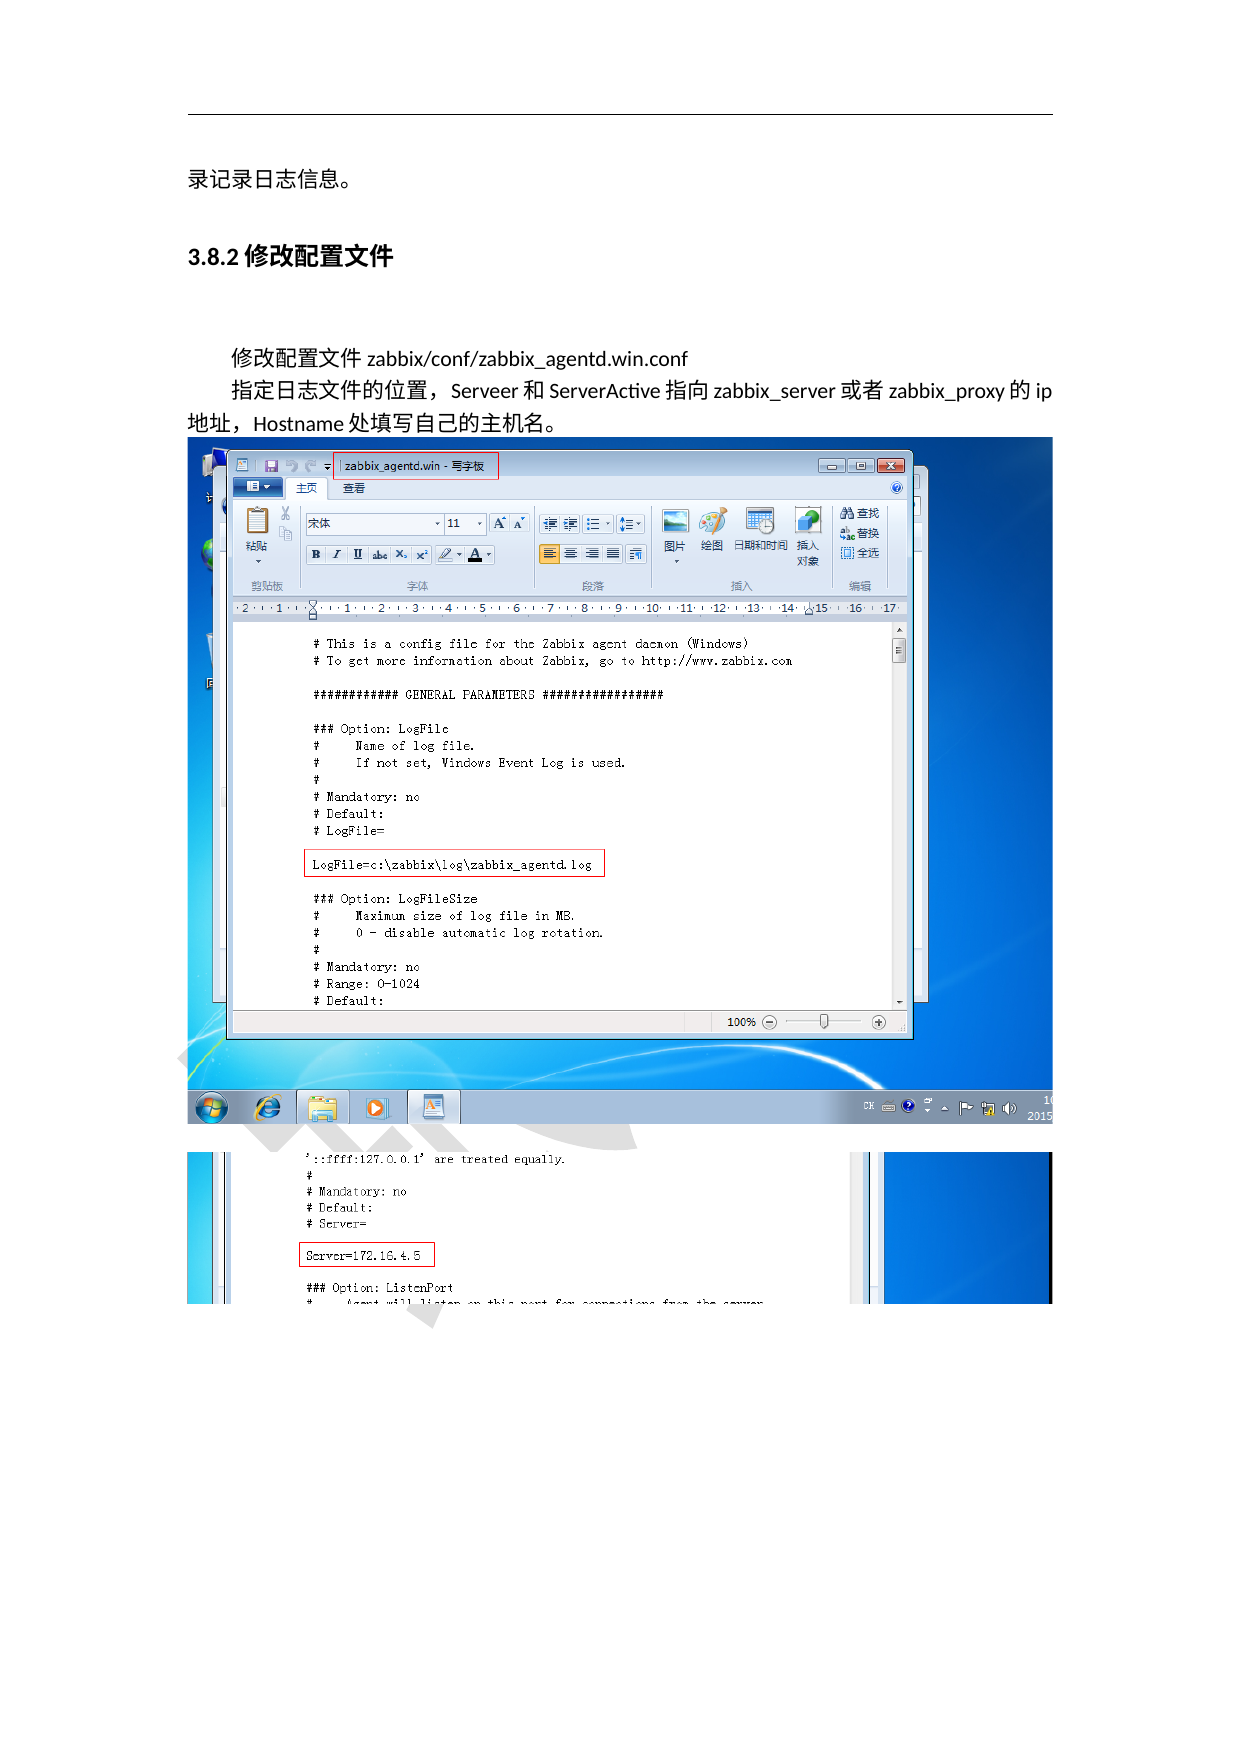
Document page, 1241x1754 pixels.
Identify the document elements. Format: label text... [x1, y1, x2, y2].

picture [187, 437, 1053, 1124]
text 修改配置文件zabbix/conf/zabbix_agentd.win.conf [187, 340, 1053, 373]
text 指定日志文件的位置，Serveer和ServerActive指向zabbix_server或者zabbix_proxy的ip地址，Hostname处填写自己的主机名。 [187, 373, 1053, 437]
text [187, 162, 1053, 194]
subtitle 3.8.2 修改配置文件 [187, 222, 1053, 287]
picture [187, 1152, 1053, 1304]
